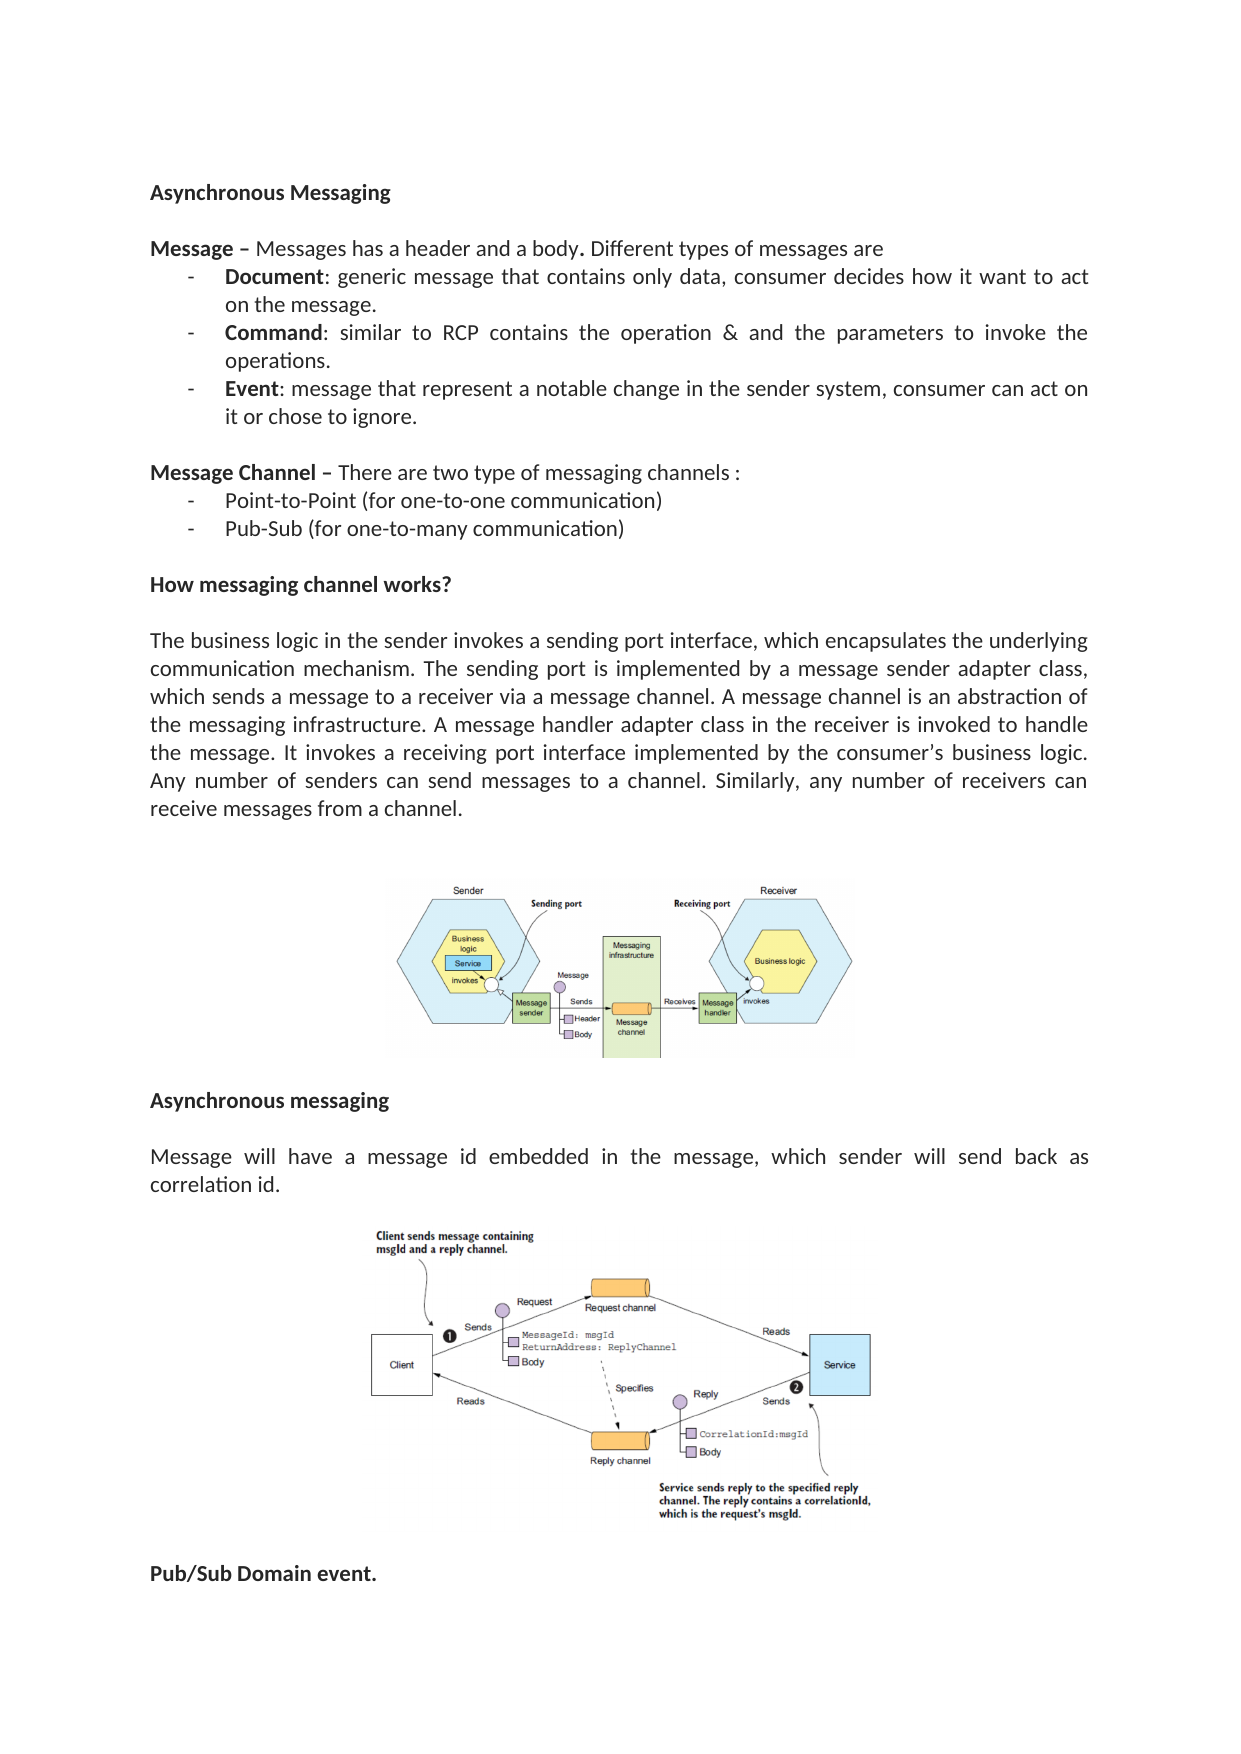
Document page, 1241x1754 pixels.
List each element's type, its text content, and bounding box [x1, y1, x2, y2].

list Pub-Sub (for one-to-many communication) [187, 514, 1090, 542]
text Pub/Sub Domain event. [150, 1559, 1090, 1587]
text The business logic in the sender invokes a sending port interface, which encapsulates the underlying communication mechanism. The sending port is implemented by a message sender adapter class, which sends a message to a receiver via a message channel. A message channel is an abstraction of the messaging infrastructure. A message handler adapter class in the receiver is invoked to handle the message. It invokes a receiving port interface implemented by the consumer’s business logic. Any number of senders can send messages to a channel. Similarly, any number of receivers can receive messages from a channel. [150, 626, 1090, 822]
text How messaging channel works? [150, 570, 1090, 598]
list Point-to-Point (for one-to-one communication) [187, 486, 1090, 514]
text Message Channel – There are two type of messaging channels : [150, 458, 1090, 486]
text Asynchronous messaging [150, 1086, 1090, 1114]
text Asynchronous Messaging [150, 178, 1090, 206]
text Message will have a message id embedded in the message, which sender will send back as correlation id. [150, 1142, 1090, 1198]
text Message – Messages has a header and a body. Different types of messages are [150, 234, 1090, 262]
list Command: similar to RCP contains the operation & and the parameters to invoke the operations. [187, 318, 1090, 374]
picture [385, 878, 855, 1058]
list Event: message that represent a notable change in the sender system, consumer can act on it or chose to ignore. [187, 374, 1090, 430]
picture [361, 1226, 879, 1532]
list Document: generic message that contains only data, consumer decides how it want to act on the message. [187, 262, 1090, 318]
